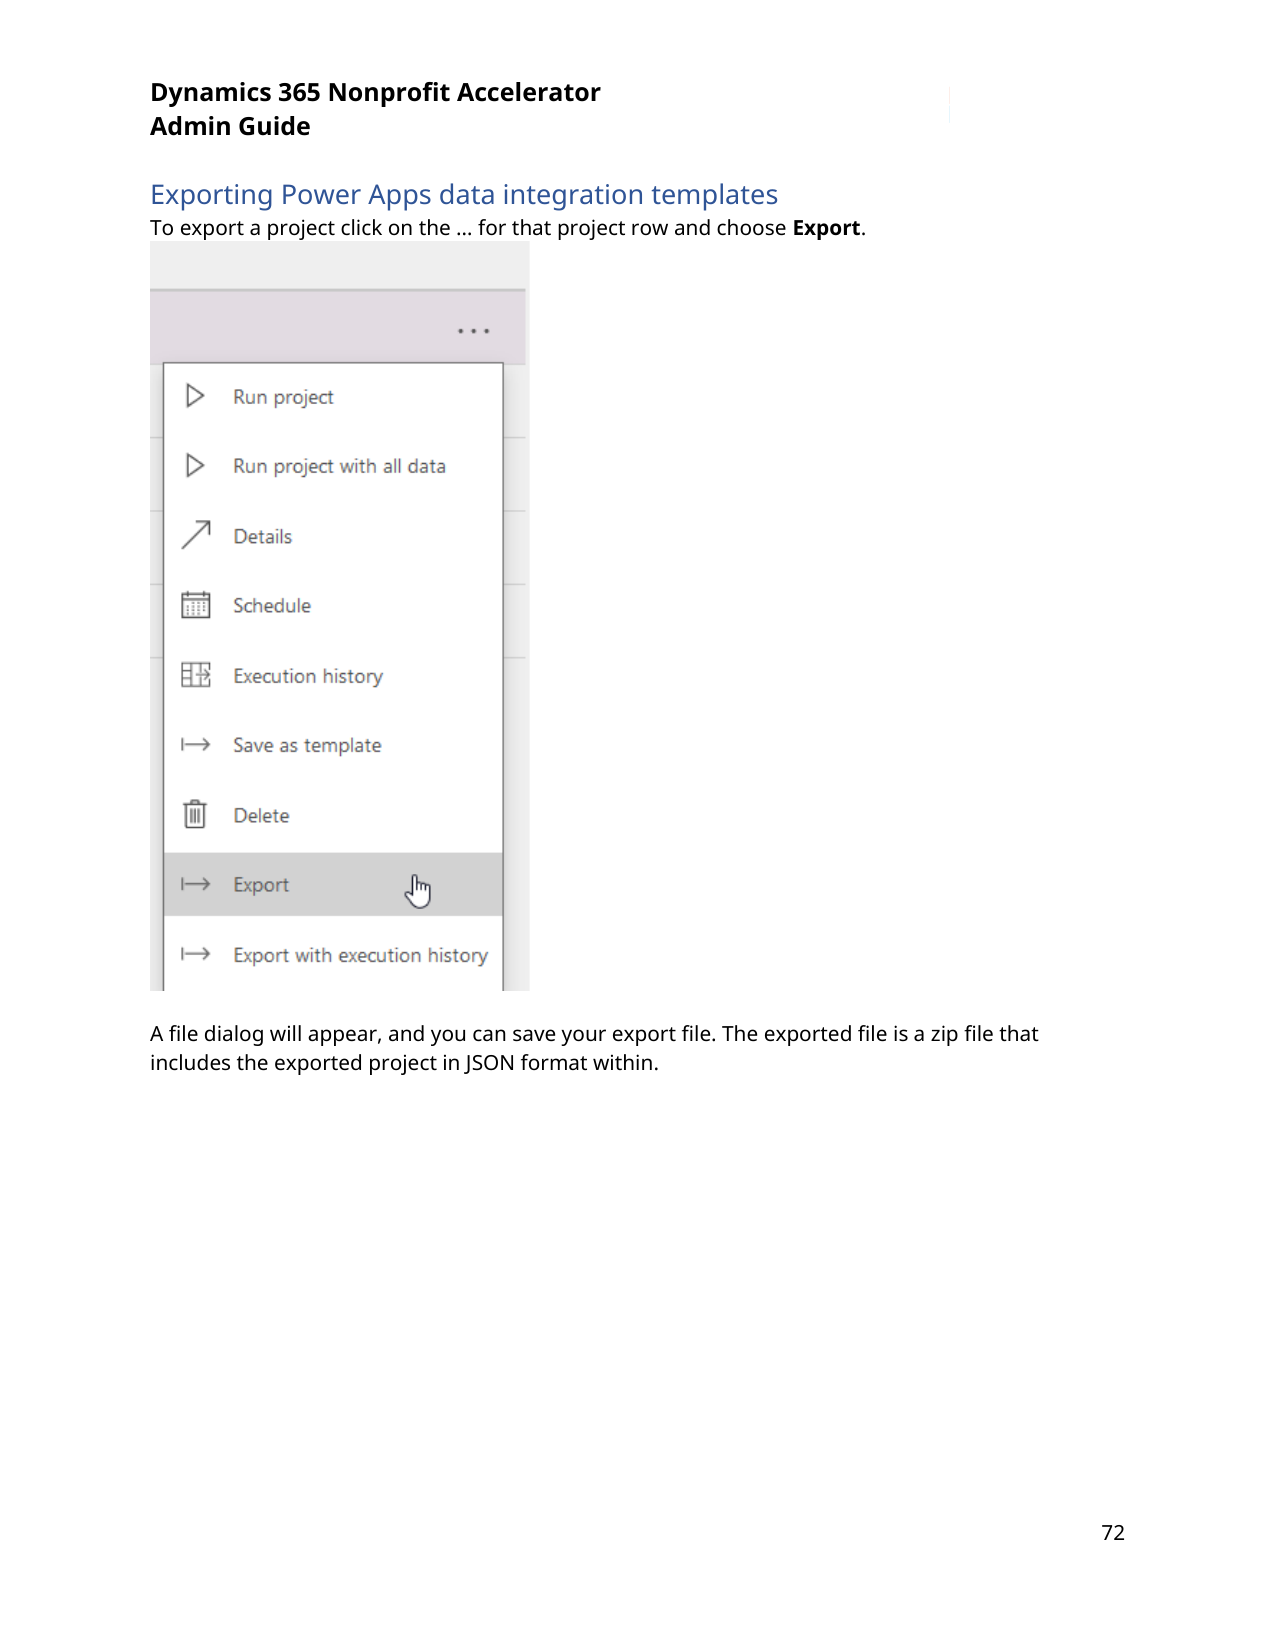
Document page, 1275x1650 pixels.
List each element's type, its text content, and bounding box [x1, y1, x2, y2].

text To export a project click on the … for that project row and choose Export. [150, 213, 1125, 241]
subtitle Exporting Power Apps data integration templates [150, 176, 1125, 213]
text A file dialog will appear, and you can save your export file. The exported file is a zip file that includes the exported project in JSON format within. [150, 1019, 1125, 1076]
picture [150, 241, 530, 991]
